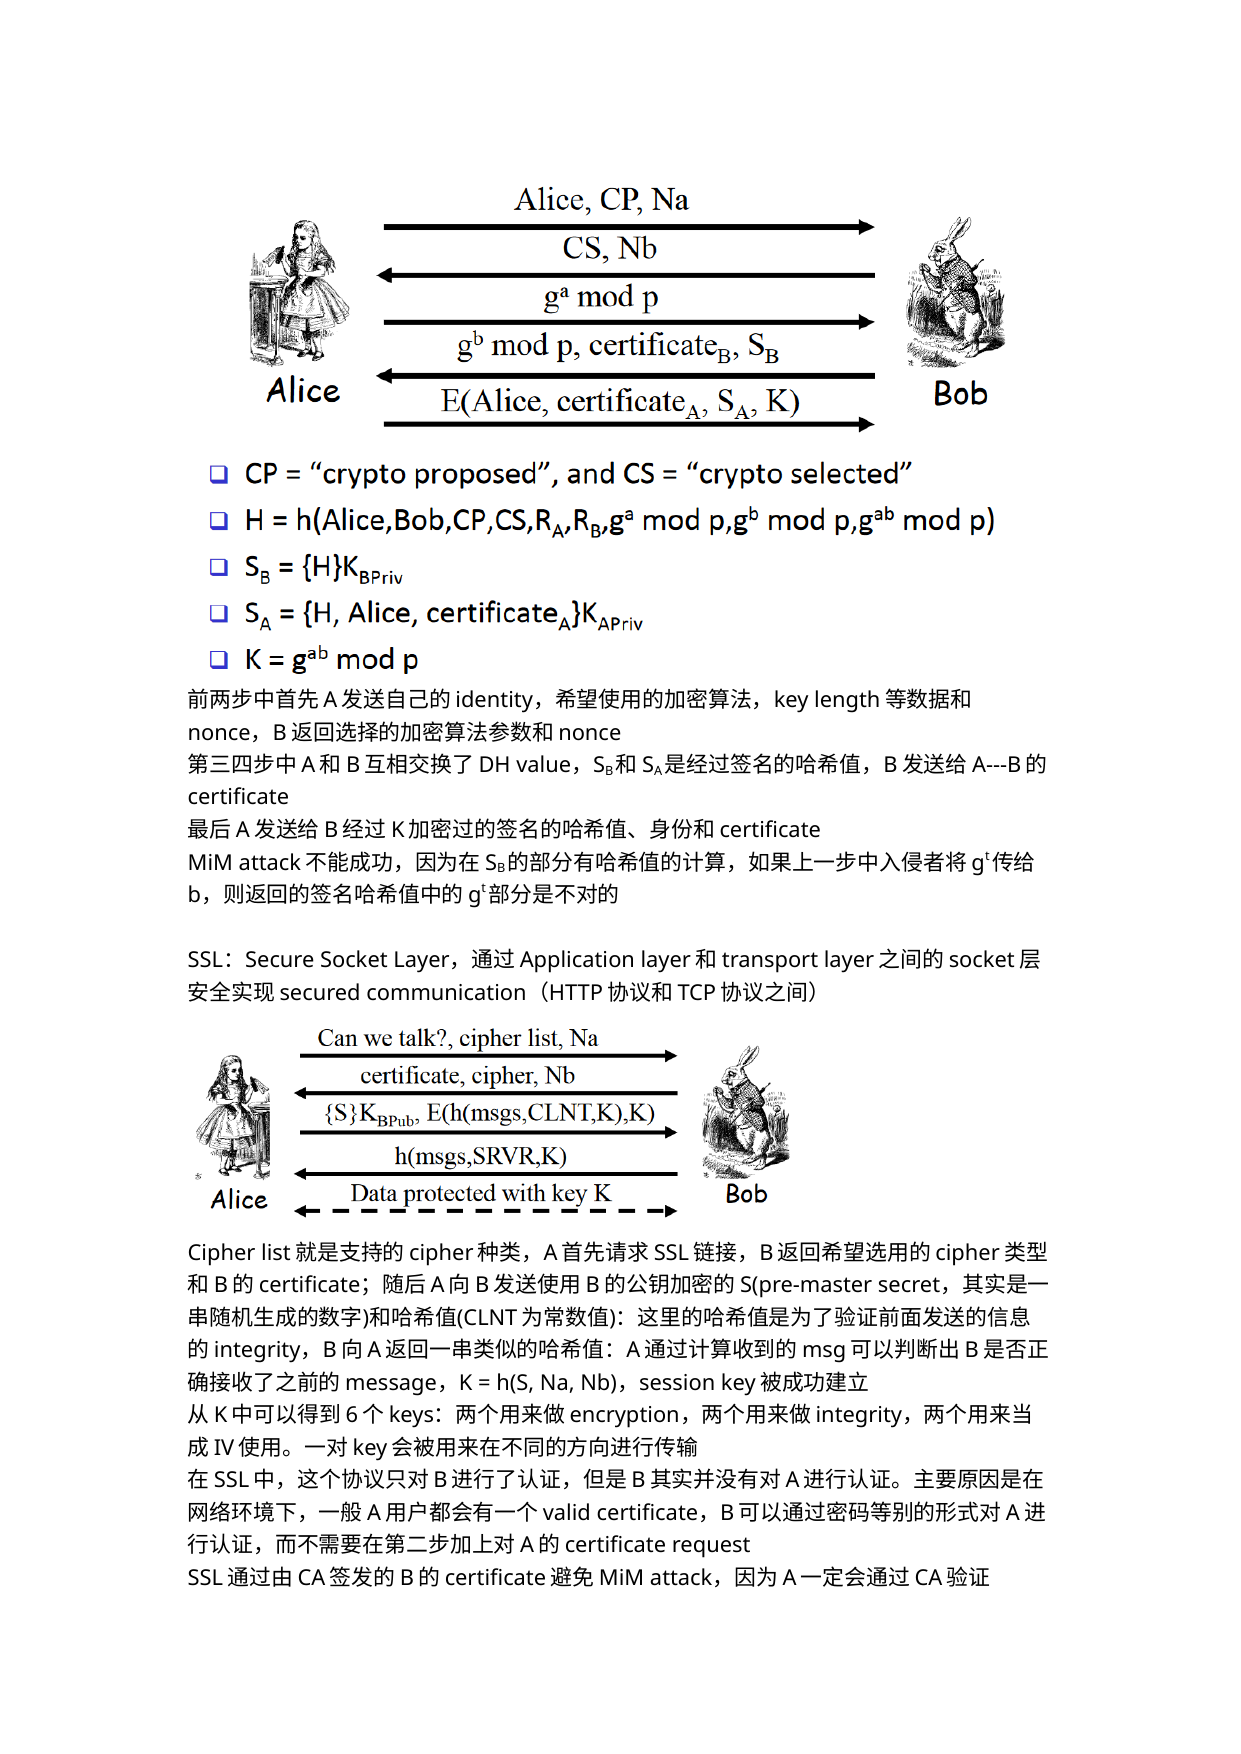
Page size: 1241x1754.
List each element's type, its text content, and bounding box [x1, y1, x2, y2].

text MiM attack不能成功，因为在SB的部分有哈希值的计算，如果上一步中入侵者将gt传给b，则返回的签名哈希值中的gt部分是不对的 [187, 844, 1053, 909]
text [187, 1559, 1053, 1592]
text 在SSL中，这个协议只对B进行了认证，但是B其实并没有对A进行认证。主要原因是在网络环境下，一般A用户都会有一个valid certificate，B可以通过密码等别的形式对A进行认证，而不需要在第二步加上对A的certificate request [187, 1462, 1053, 1559]
text 最后A发送给B经过K加密过的签名的哈希值、身份和certificate [187, 812, 1053, 844]
text Cipher list就是支持的cipher种类，A首先请求SSL链接，B返回希望选用的cipher类型和B的certificate；随后A向B发送使用B的公钥加密的S(pre-master secret，其实是一串随机生成的数字)和哈希值(CLNT为常数值)：这里的哈希值是为了验证前面发送的信息的integrity，B向A返回一串类似的哈希值：A通过计算收到的msg可以判断出B是否正确接收了之前的message，K = h(S, Na, Nb)，session key被成功建立 [187, 1234, 1053, 1397]
text SSL：Secure Socket Layer，通过Application layer和transport layer之间的socket层安全实现secured communication（HTTP协议和TCP协议之间） [187, 942, 1053, 1007]
text 从K中可以得到6个keys：两个用来做encryption，两个用来做integrity，两个用来当成IV使用。一对key会被用来在不同的方向进行传输 [187, 1397, 1053, 1462]
text 第三四步中A和B互相交换了DH value，SB和SA是经过签名的哈希值，B发送给A---B的certificate [187, 747, 1053, 812]
picture [187, 164, 1053, 680]
text 前两步中首先A发送自己的identity，希望使用的加密算法，key length等数据和nonce，B返回选择的加密算法参数和nonce [187, 682, 1053, 747]
picture [187, 1011, 806, 1230]
